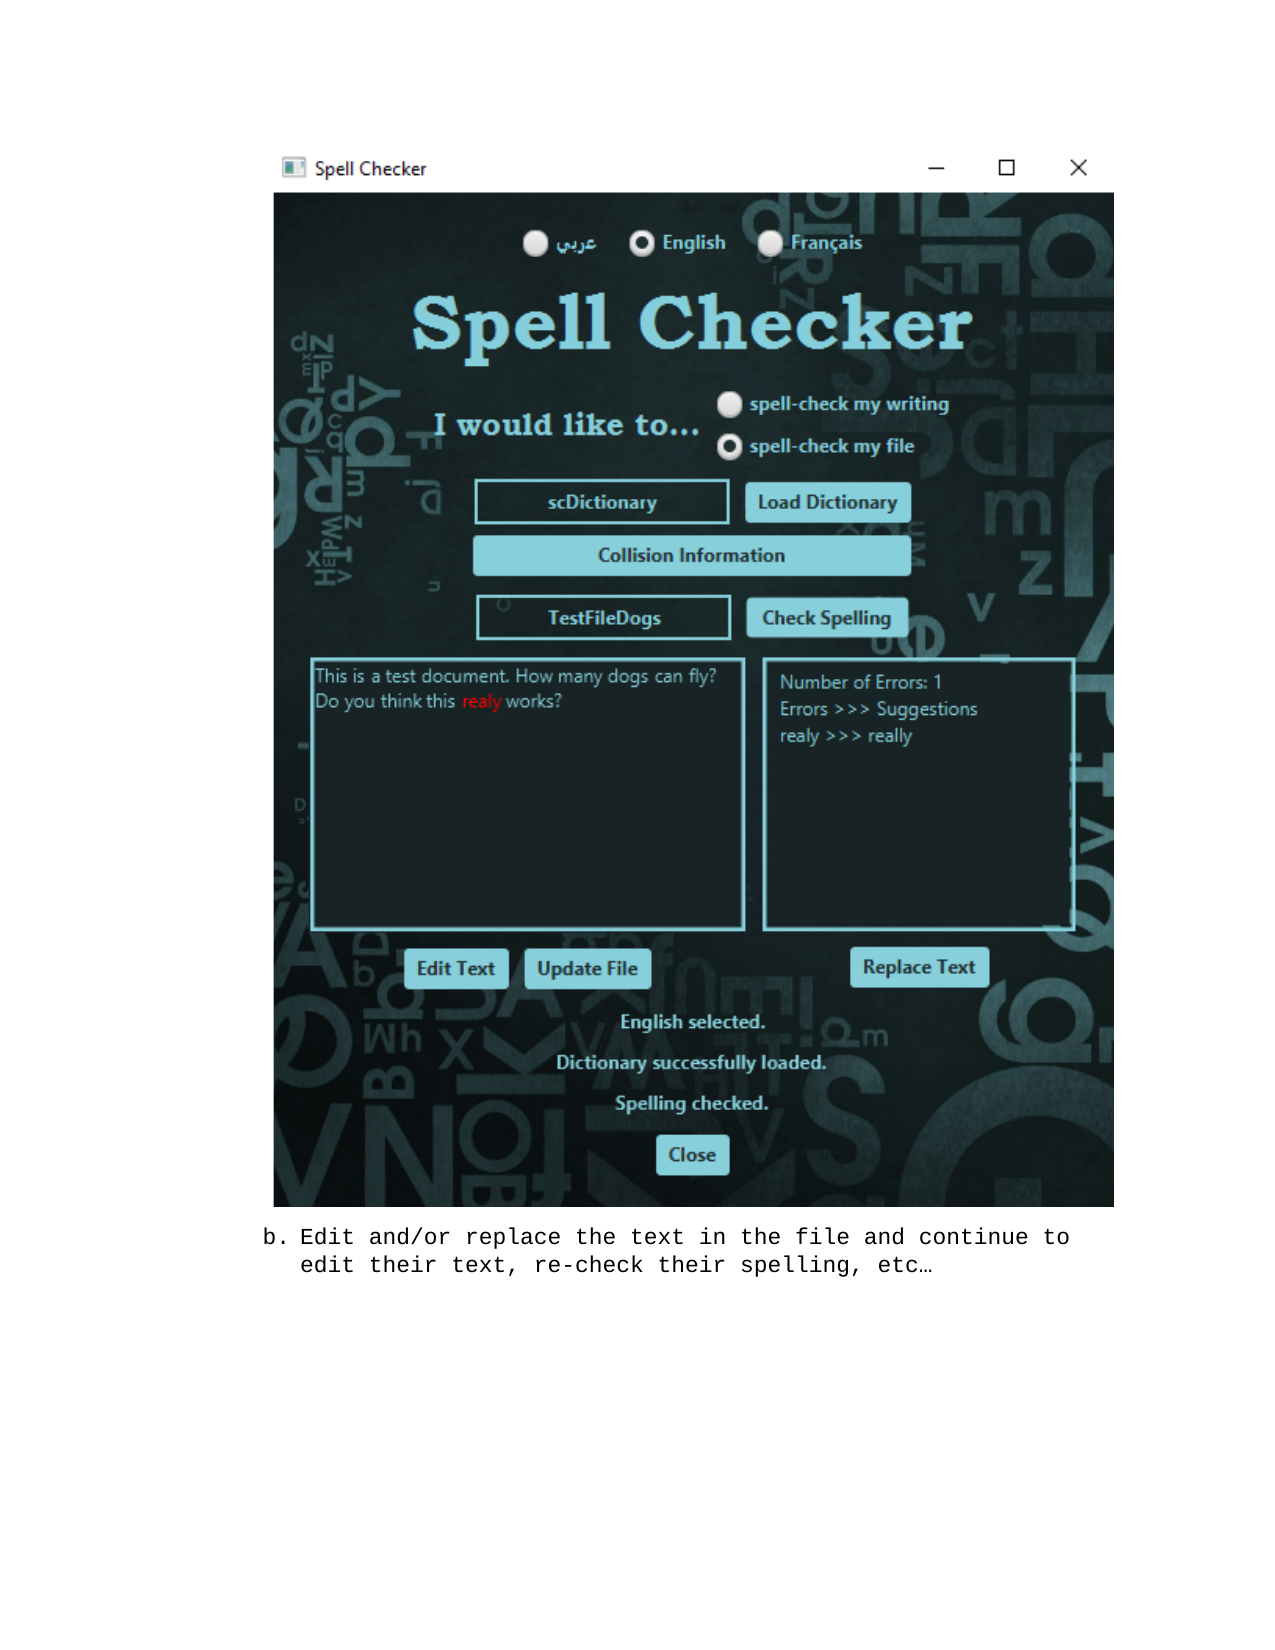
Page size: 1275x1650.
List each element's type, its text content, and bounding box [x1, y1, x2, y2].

list Edit and/or replace the text in the file and continue to edit their text, re-check their spelling, etc… [262, 1225, 1125, 1279]
picture [273, 150, 1114, 1207]
